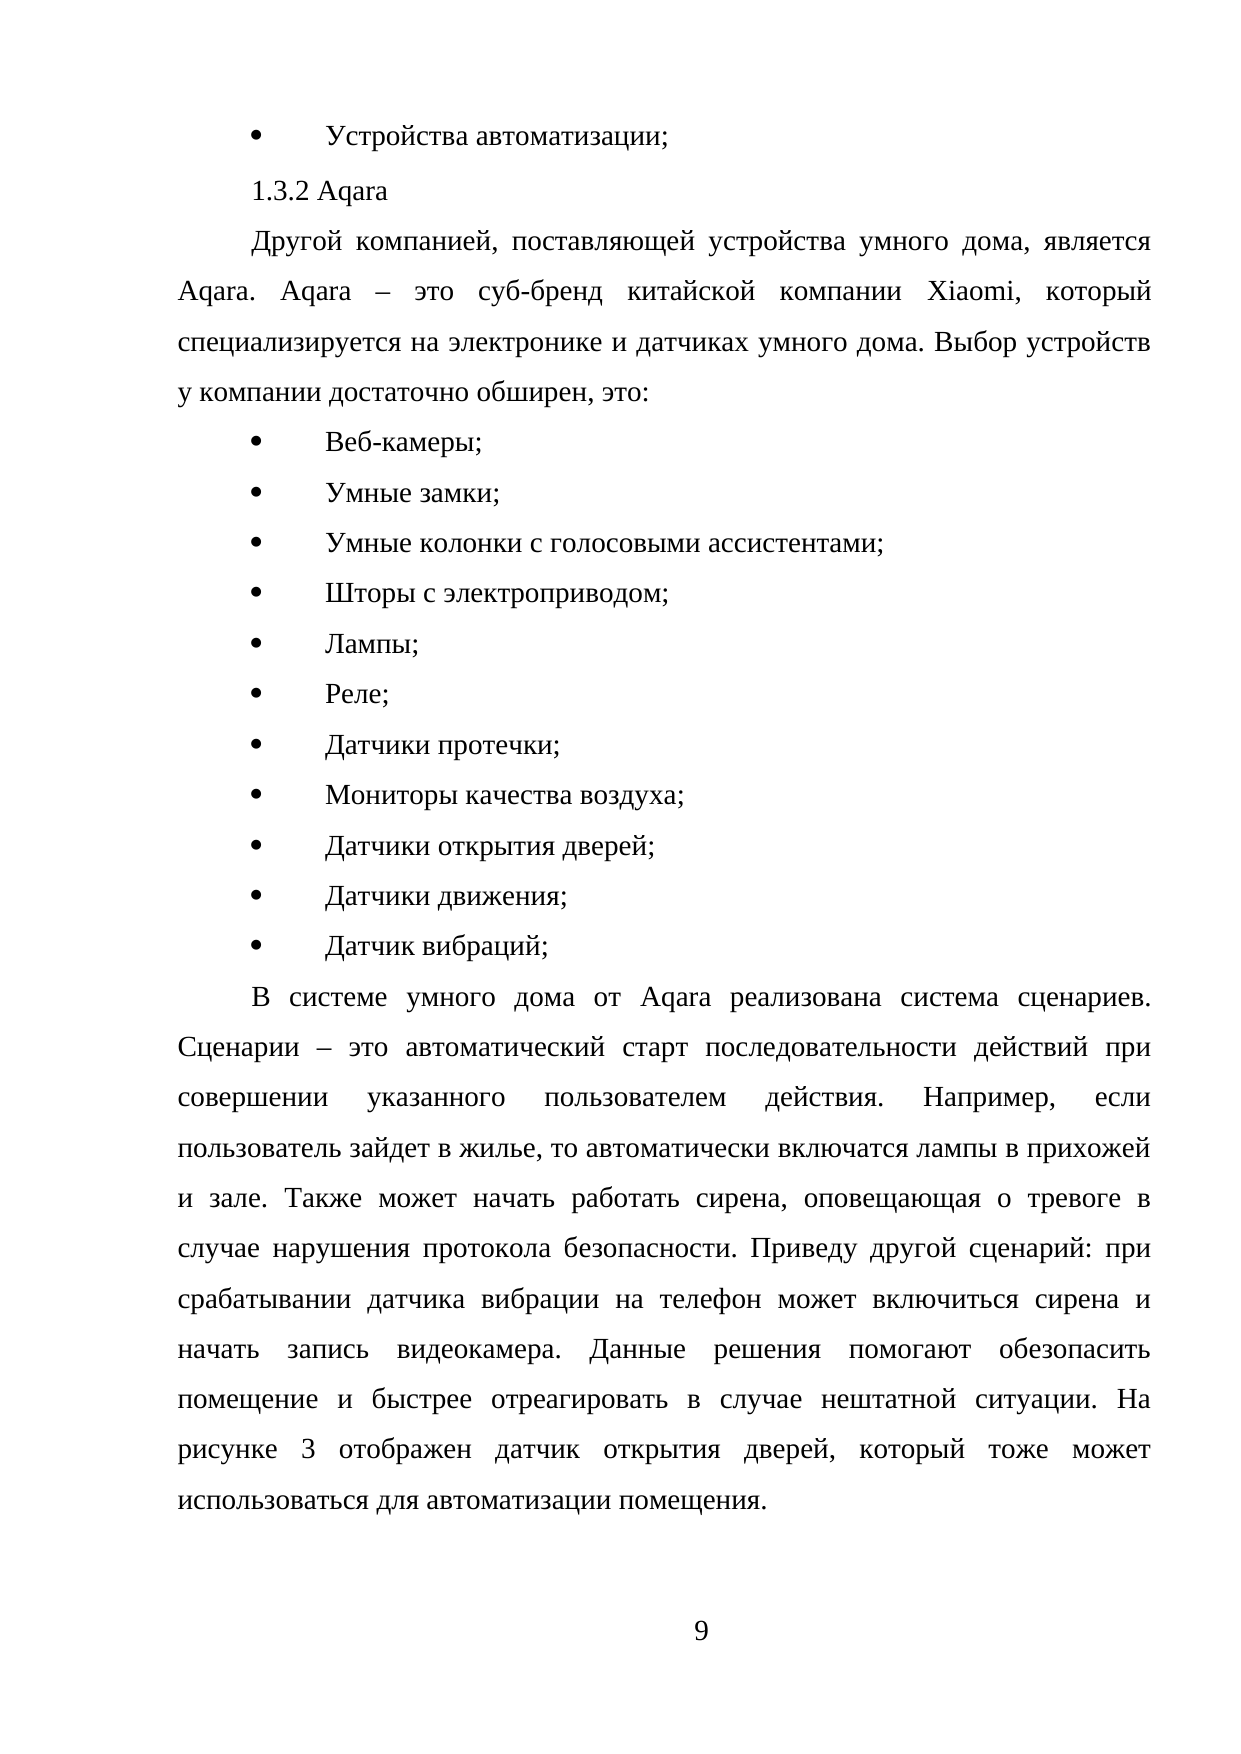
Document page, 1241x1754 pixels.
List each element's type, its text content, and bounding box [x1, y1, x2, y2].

text 1.3.2 Aqara [177, 173, 1152, 206]
list Умные замки; [177, 475, 1152, 508]
list Мониторы качества воздуха; [177, 777, 1152, 811]
list Датчики протечки; [177, 727, 1152, 760]
list Реле; [177, 676, 1152, 710]
list Датчики движения; [177, 878, 1152, 912]
list Веб-камеры; [177, 424, 1152, 458]
list Умные колонки с голосовыми ассистентами; [177, 525, 1152, 559]
list Лампы; [177, 626, 1152, 659]
list Устройства автоматизации; [177, 118, 1152, 152]
list Датчики открытия дверей; [177, 828, 1152, 861]
text В системе умного дома от Aqara реализована система сценариев. Сценарии – это автоматический старт последовательности действий при совершении указанного пользователем действия. Например, если пользователь зайдет в жилье, то автоматически включатся лампы в прихожей и зале. Также может начать работать сирена, оповещающая о тревоге в случае нарушения протокола безопасности. Приведу другой сценарий: при срабатывании датчика вибрации на телефон может включиться сирена и начать запись видеокамера. Данные решения помогают обезопасить помещение и быстрее отреагировать в случае нештатной ситуации. На рисунке 3 отображен датчик открытия дверей, который тоже может использоваться для автоматизации помещения. [177, 979, 1152, 1516]
text Другой компанией, поставляющей устройства умного дома, является Aqara. Aqara – это суб-бренд китайской компании Xiaomi, который специализируется на электронике и датчиках умного дома. Выбор устройств у компании достаточно обширен, это: [177, 223, 1152, 407]
list Шторы с электроприводом; [177, 576, 1152, 609]
list Датчик вибраций; [177, 928, 1152, 962]
